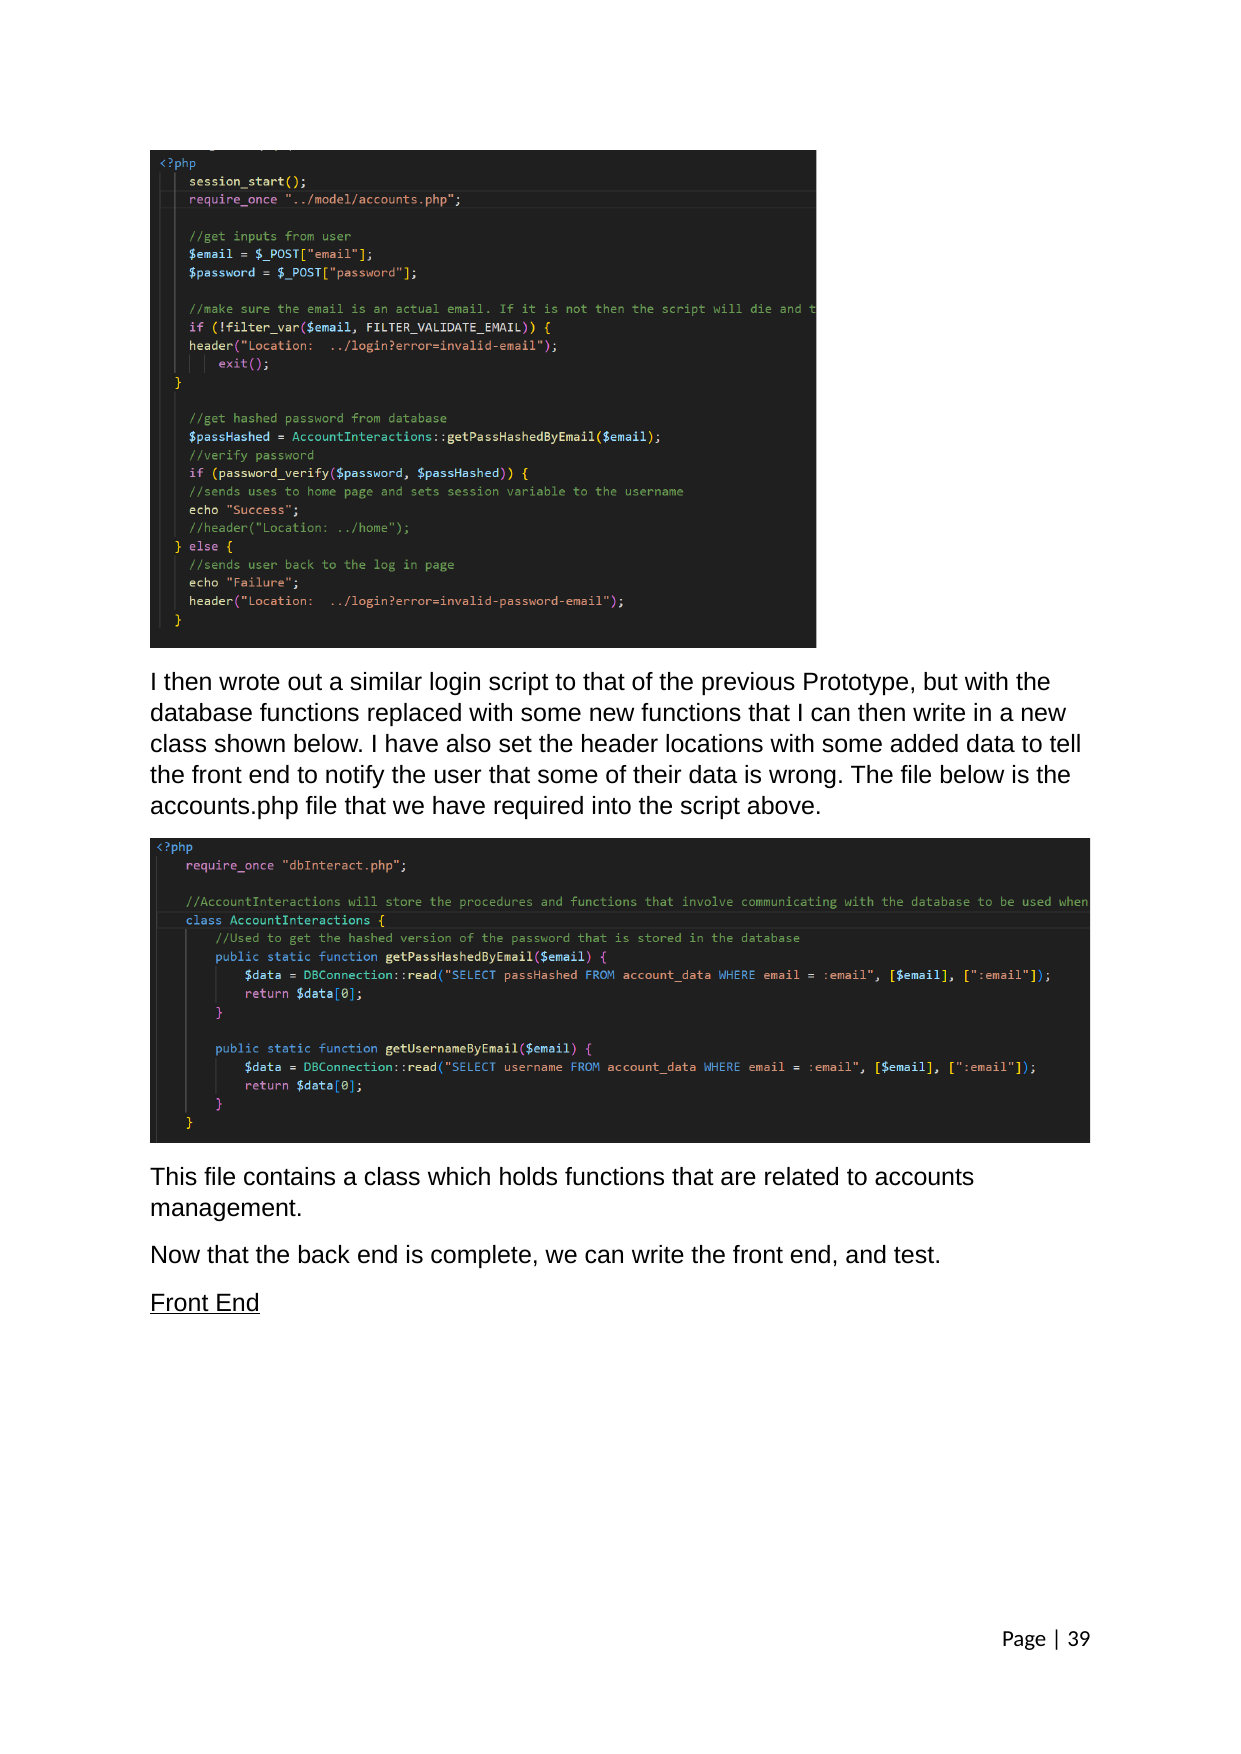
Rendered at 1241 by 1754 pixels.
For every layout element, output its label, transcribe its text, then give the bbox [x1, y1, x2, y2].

text I then wrote out a similar login script to that of the previous Prototype, but with the database functions replaced with some new functions that I can then write in a new class shown below. I have also set the header locations with some added data to tell the front end to notify the user that some of their data is wrong. The file below is the accounts.php file that we have required into the script above. [150, 667, 1090, 819]
picture [150, 838, 1091, 1143]
text This file contains a class which holds functions that are related to accounts management. [150, 1161, 1090, 1221]
text Now that the back end is complete, we can write the front end, and test. [150, 1240, 1090, 1269]
picture [150, 150, 817, 648]
text Front End [150, 1288, 1090, 1317]
